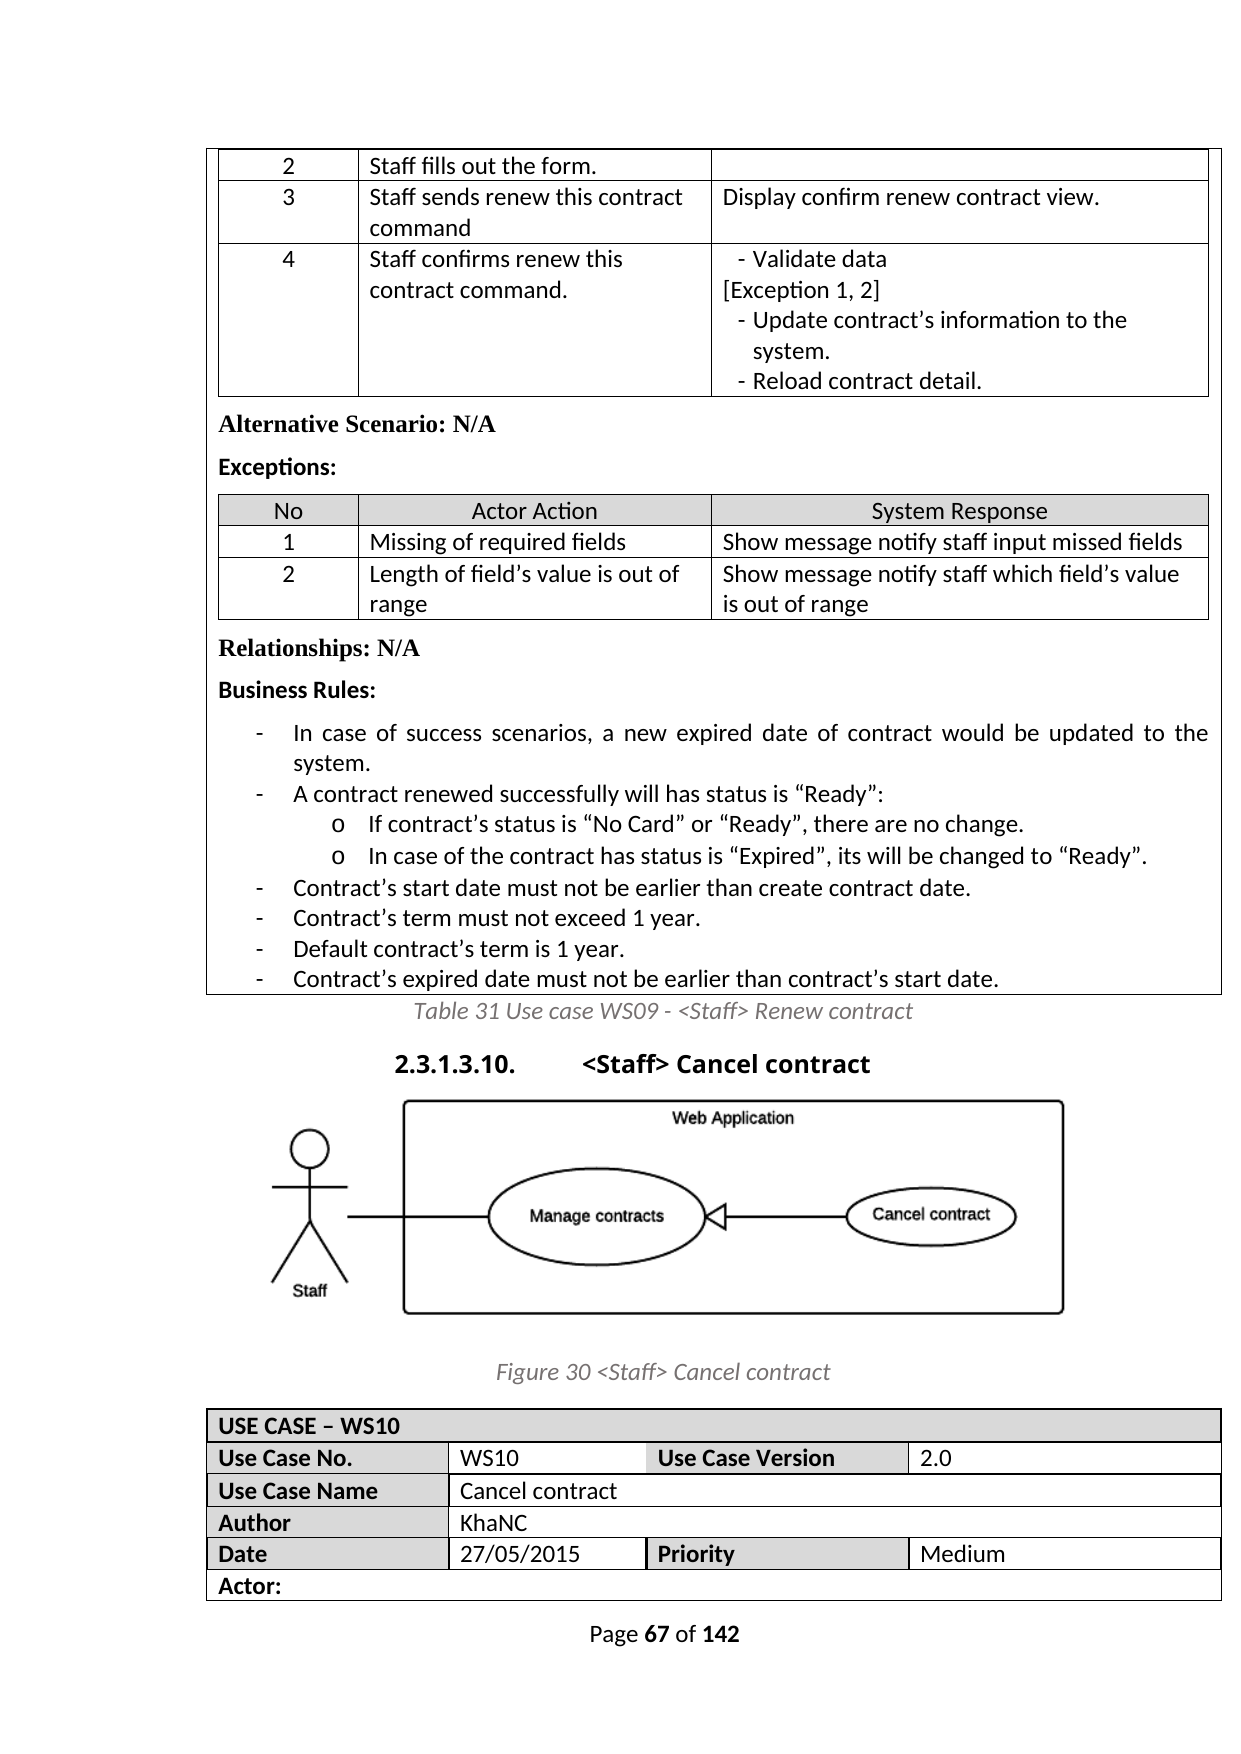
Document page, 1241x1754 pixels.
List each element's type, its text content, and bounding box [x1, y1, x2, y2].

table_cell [207, 149, 1221, 994]
table_cell Use Case Version [646, 1443, 908, 1473]
table_cell Cancel contract [450, 1475, 1220, 1506]
table_cell Use Case Name [208, 1474, 448, 1506]
table_cell Use Case No. [207, 1443, 448, 1473]
subtitle <Staff> Cancel contract [394, 1046, 1122, 1081]
table_cell KhaNC [449, 1507, 1221, 1537]
text Table 31 Use case WS09 - <Staff> Renew contract [207, 995, 1122, 1026]
table_cell Author [207, 1507, 448, 1537]
text Figure 30 <Staff> Cancel contract [207, 1357, 1122, 1387]
table_cell WS10 [449, 1443, 646, 1473]
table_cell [207, 1570, 1221, 1600]
table_cell Date [208, 1538, 448, 1569]
table_header USE CASE – WS10 [208, 1410, 1220, 1441]
picture [237, 1083, 1092, 1338]
table_cell Priority [648, 1538, 908, 1569]
table_cell 27/05/2015 [450, 1538, 645, 1569]
table_cell 2.0 [909, 1443, 1221, 1473]
table_cell Medium [910, 1538, 1220, 1569]
